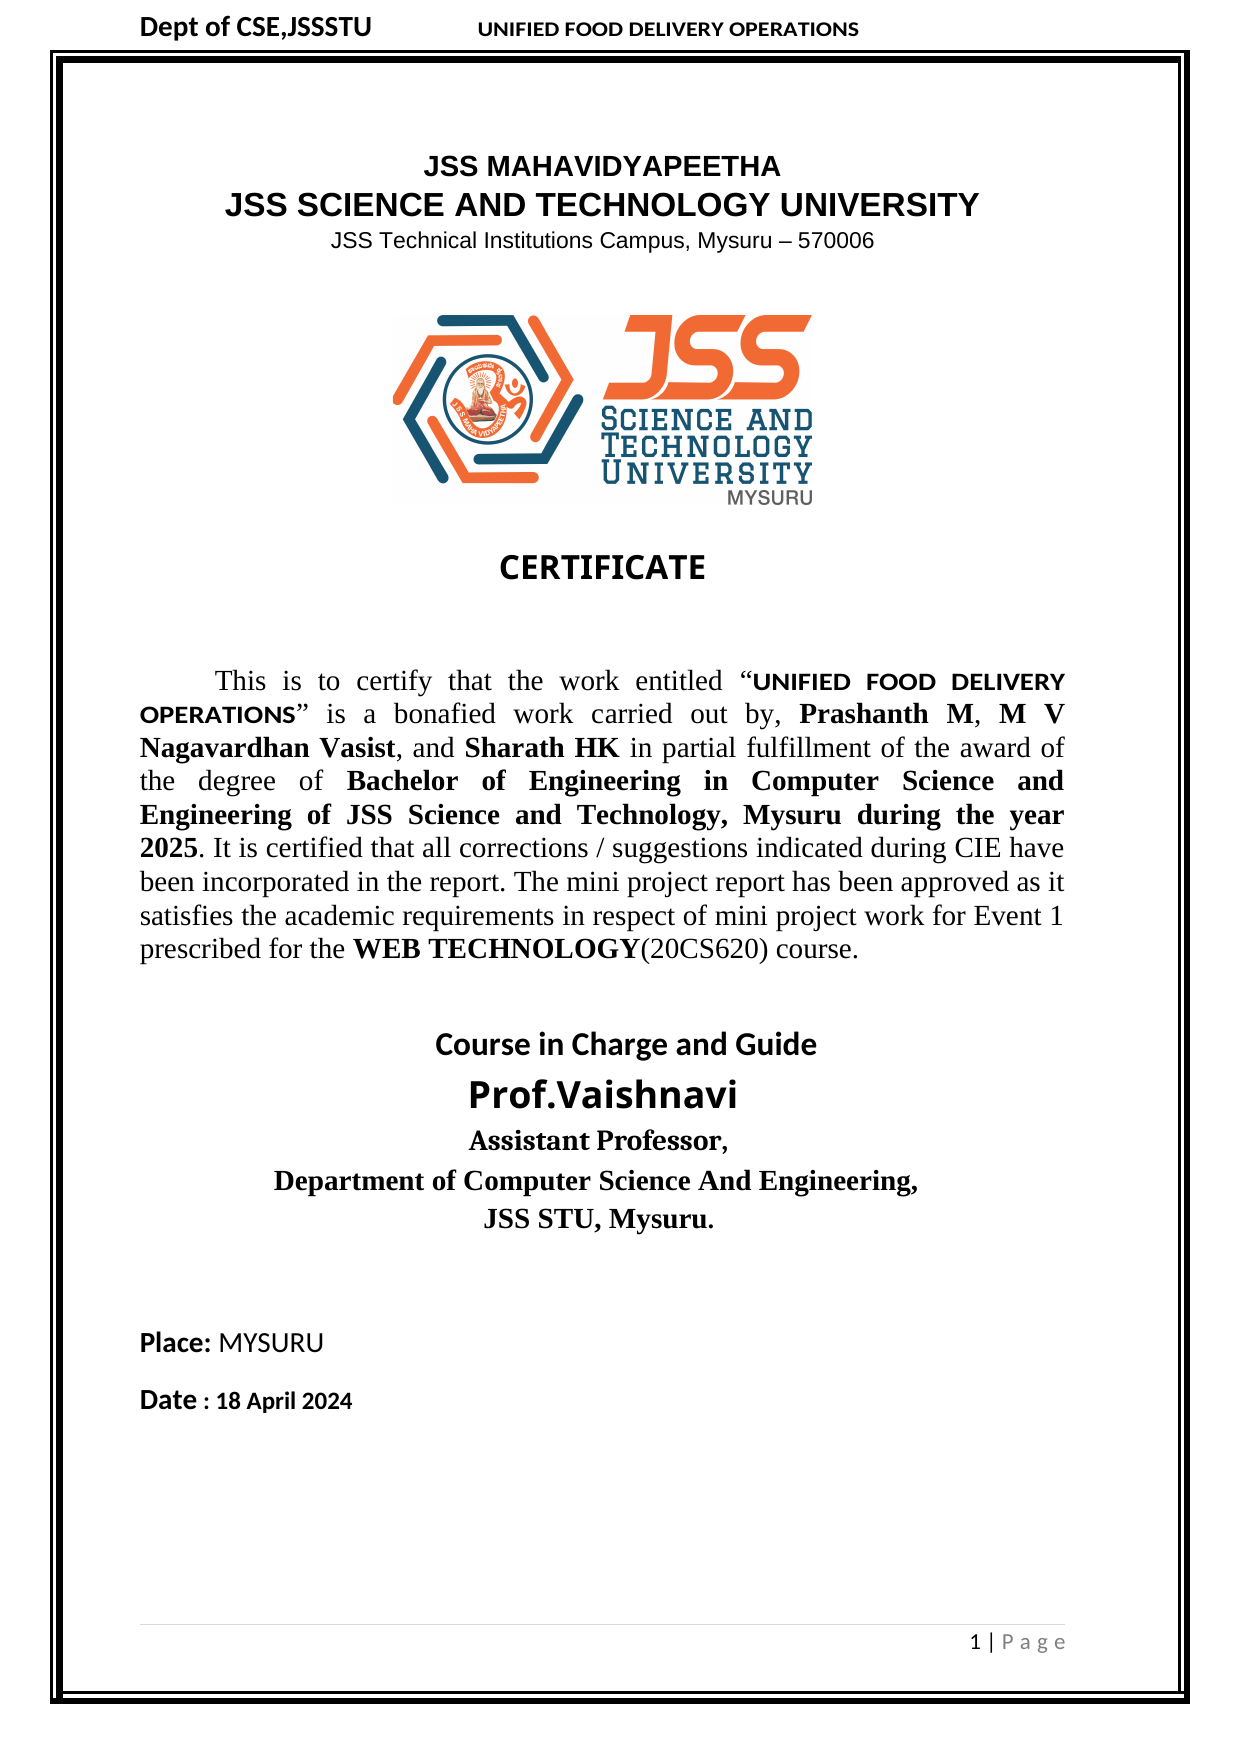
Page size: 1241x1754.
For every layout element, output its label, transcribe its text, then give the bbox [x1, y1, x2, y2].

text Date : 18 April 2024 [139, 1381, 382, 1417]
text JSS MAHAVIDYAPEETHA [139, 149, 1065, 182]
text This is to certify that the work entitled “UNIFIED FOOD DELIVERY OPERATIONS” is a bonafied work carried out by, Prashanth M, M V Nagavardhan Vasist, and Sharath HK in partial fulfillment of the award of the degree of Bachelor of Engineering in Computer Science and Engineering of JSS Science and Technology, Mysuru during the year 2025. It is certified that all corrections / suggestions indicated during CIE have been incorporated in the report. The mini project report has been approved as it satisfies the academic requirements in respect of mini project work for Event 1 prescribed for the WEB TECHNOLOGY(20CS620) course. [139, 663, 1065, 965]
text Prof.Vaishnavi [225, 1068, 965, 1119]
text JSS Technical Institutions Campus, Mysuru – 570006 [139, 227, 1065, 253]
picture [392, 315, 812, 505]
text JSS SCIENCE AND TECHNOLOGY UNIVERSITY [139, 186, 1065, 224]
subtitle Department of Computer Science And Engineering, [225, 1163, 972, 1196]
subtitle Course in Charge and Guide [187, 1023, 1065, 1064]
text Place: MYSURU [139, 1324, 382, 1359]
subtitle JSS STU, Mysuru. [225, 1202, 972, 1235]
subtitle Assistant Professor, [225, 1124, 972, 1158]
text CERTIFICATE [139, 544, 1065, 589]
